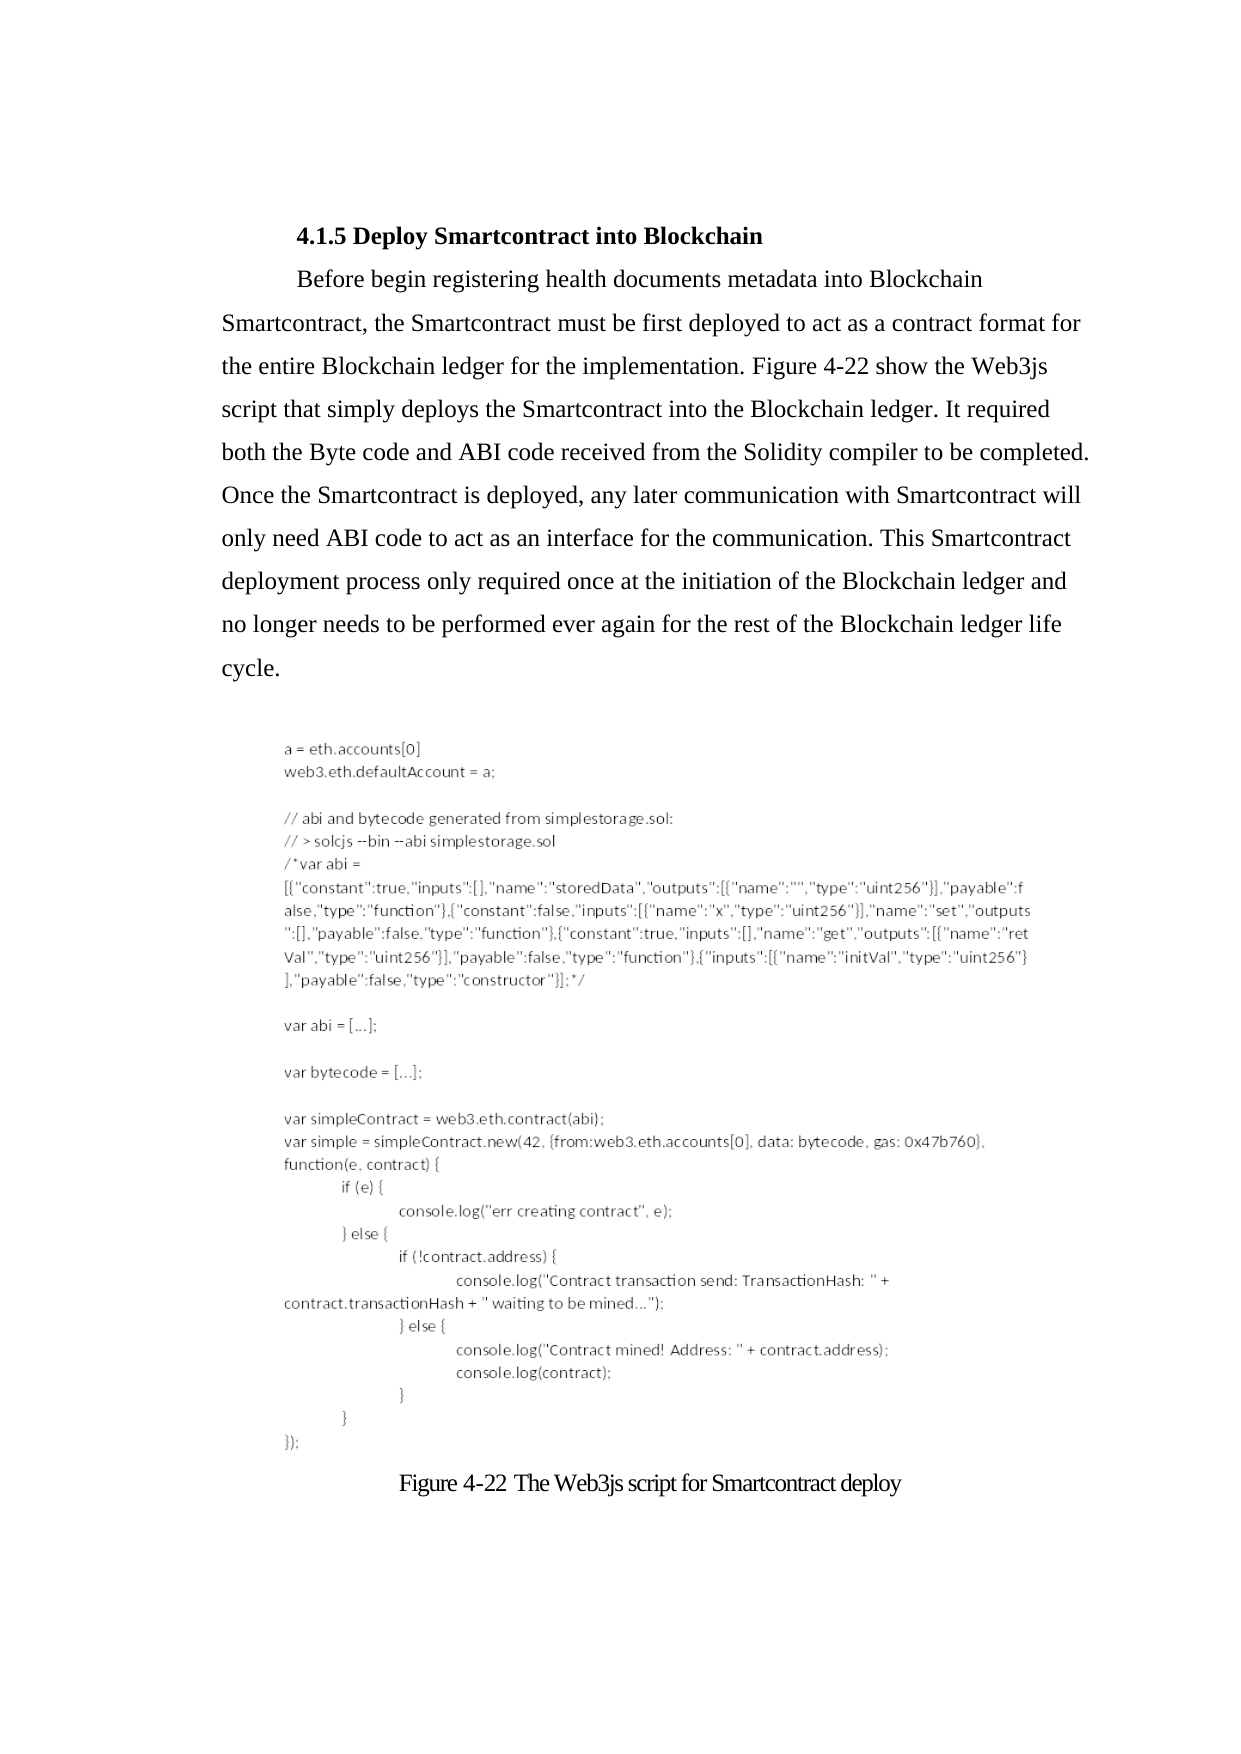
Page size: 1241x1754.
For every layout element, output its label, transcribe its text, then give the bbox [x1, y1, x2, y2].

list 4.1.5 Deploy Smartcontract into Blockchain [221, 221, 1092, 250]
